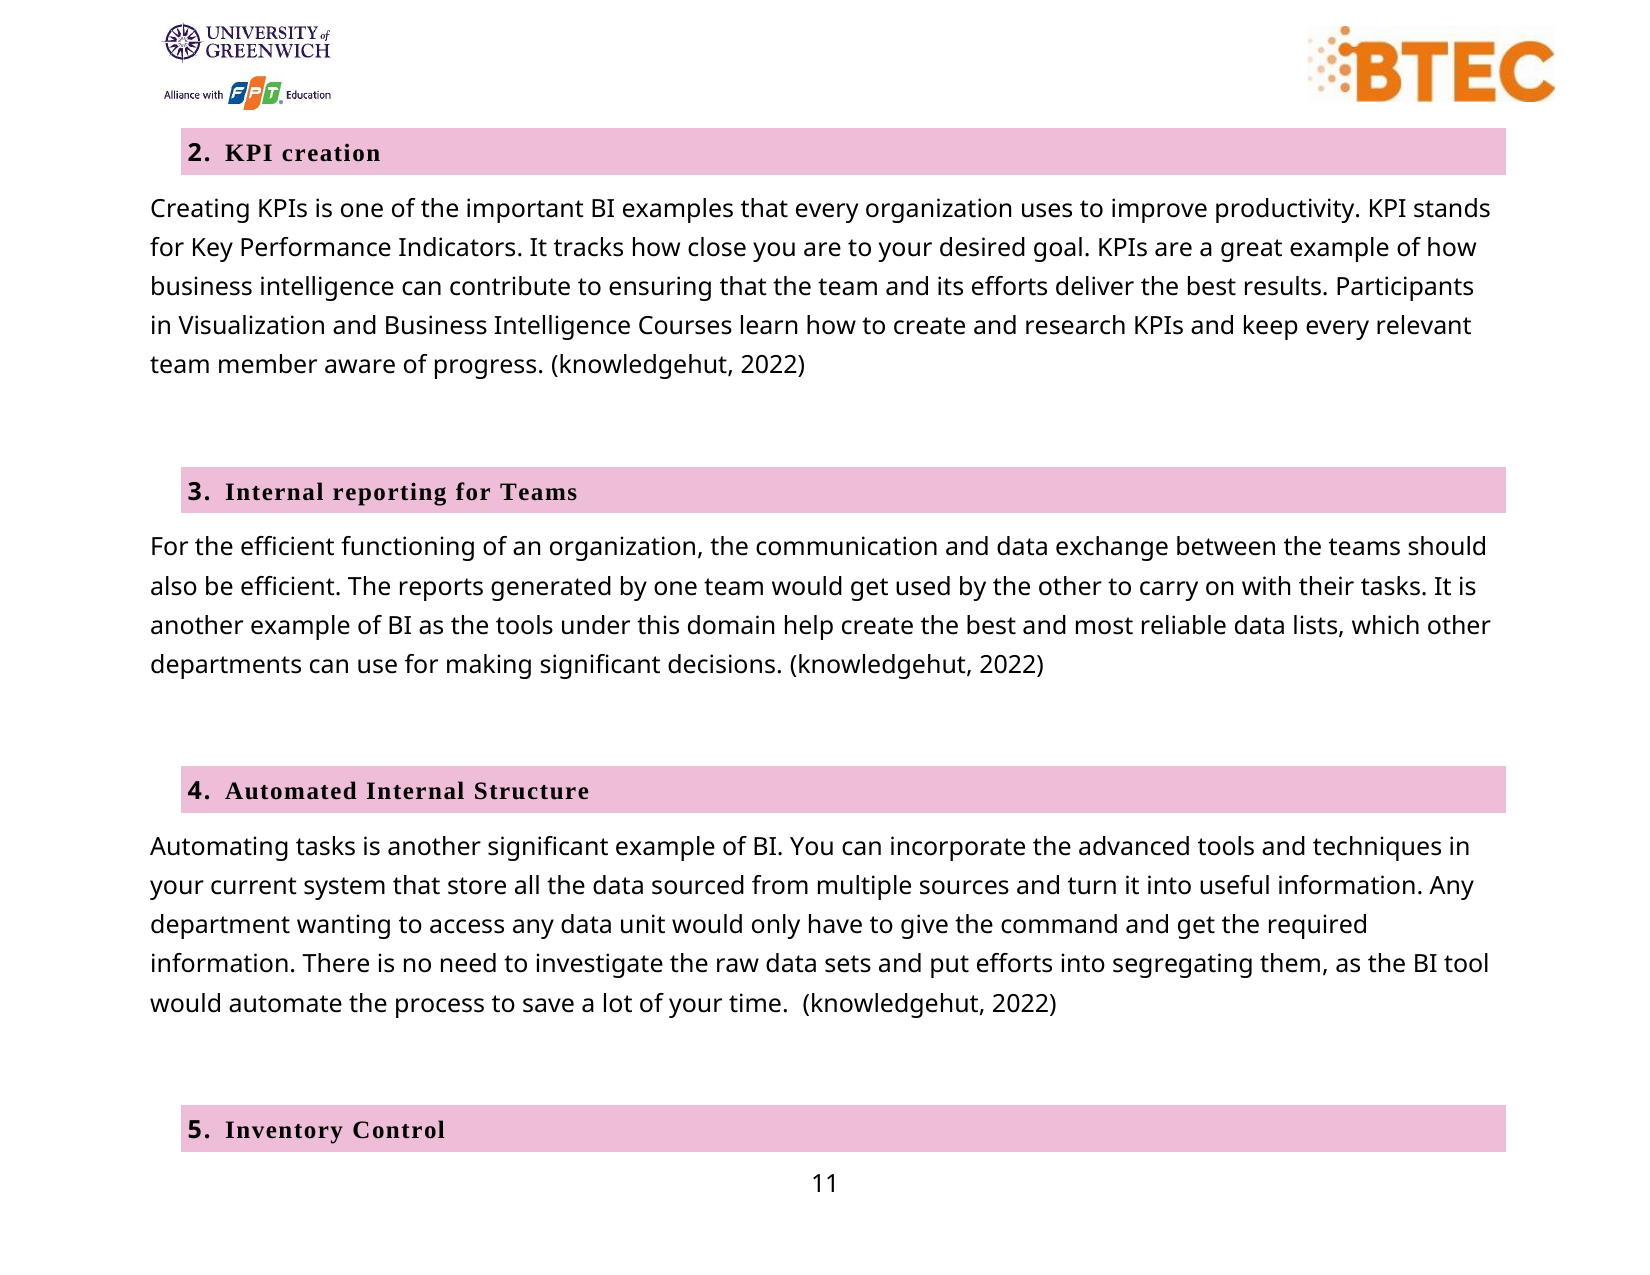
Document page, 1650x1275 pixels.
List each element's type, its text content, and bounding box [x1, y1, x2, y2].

picture [150, 9, 343, 121]
subtitle KPI creation [188, 134, 1500, 168]
text For the efficient functioning of an organization, the communication and data exchange between the teams should also be efficient. The reports generated by one team would get used by the other to carry on with their tasks. It is another example of BI as the tools under this domain help create the best and most reliable data lists, which other departments can use for making significant decisions. [150, 529, 1500, 681]
text Automating tasks is another significant example of BI. You can incorporate the advanced tools and techniques in your current system that store all the data sourced from multiple sources and turn it into useful information. Any department wanting to access any data unit would only have to give the command and get the required information. There is no need to investigate the raw data sets and put efforts into segregating them, as the BI tool would automate the process to save a lot of your time. [150, 828, 1500, 1019]
picture [1307, 26, 1555, 102]
subtitle Inventory Control [188, 1111, 1500, 1146]
subtitle Internal reporting for Teams [188, 473, 1500, 507]
subtitle Automated Internal Structure [188, 773, 1500, 807]
text Creating KPIs is one of the important BI examples that every organization uses to improve productivity. KPI stands for Key Performance Indicators. It tracks how close you are to your desired goal. KPIs are a great example of how business intelligence can contribute to ensuring that the team and its efforts deliver the best results. Participants in Visualization and Business Intelligence Courses learn how to create and research KPIs and keep every relevant team member aware of progress. [150, 190, 1500, 381]
